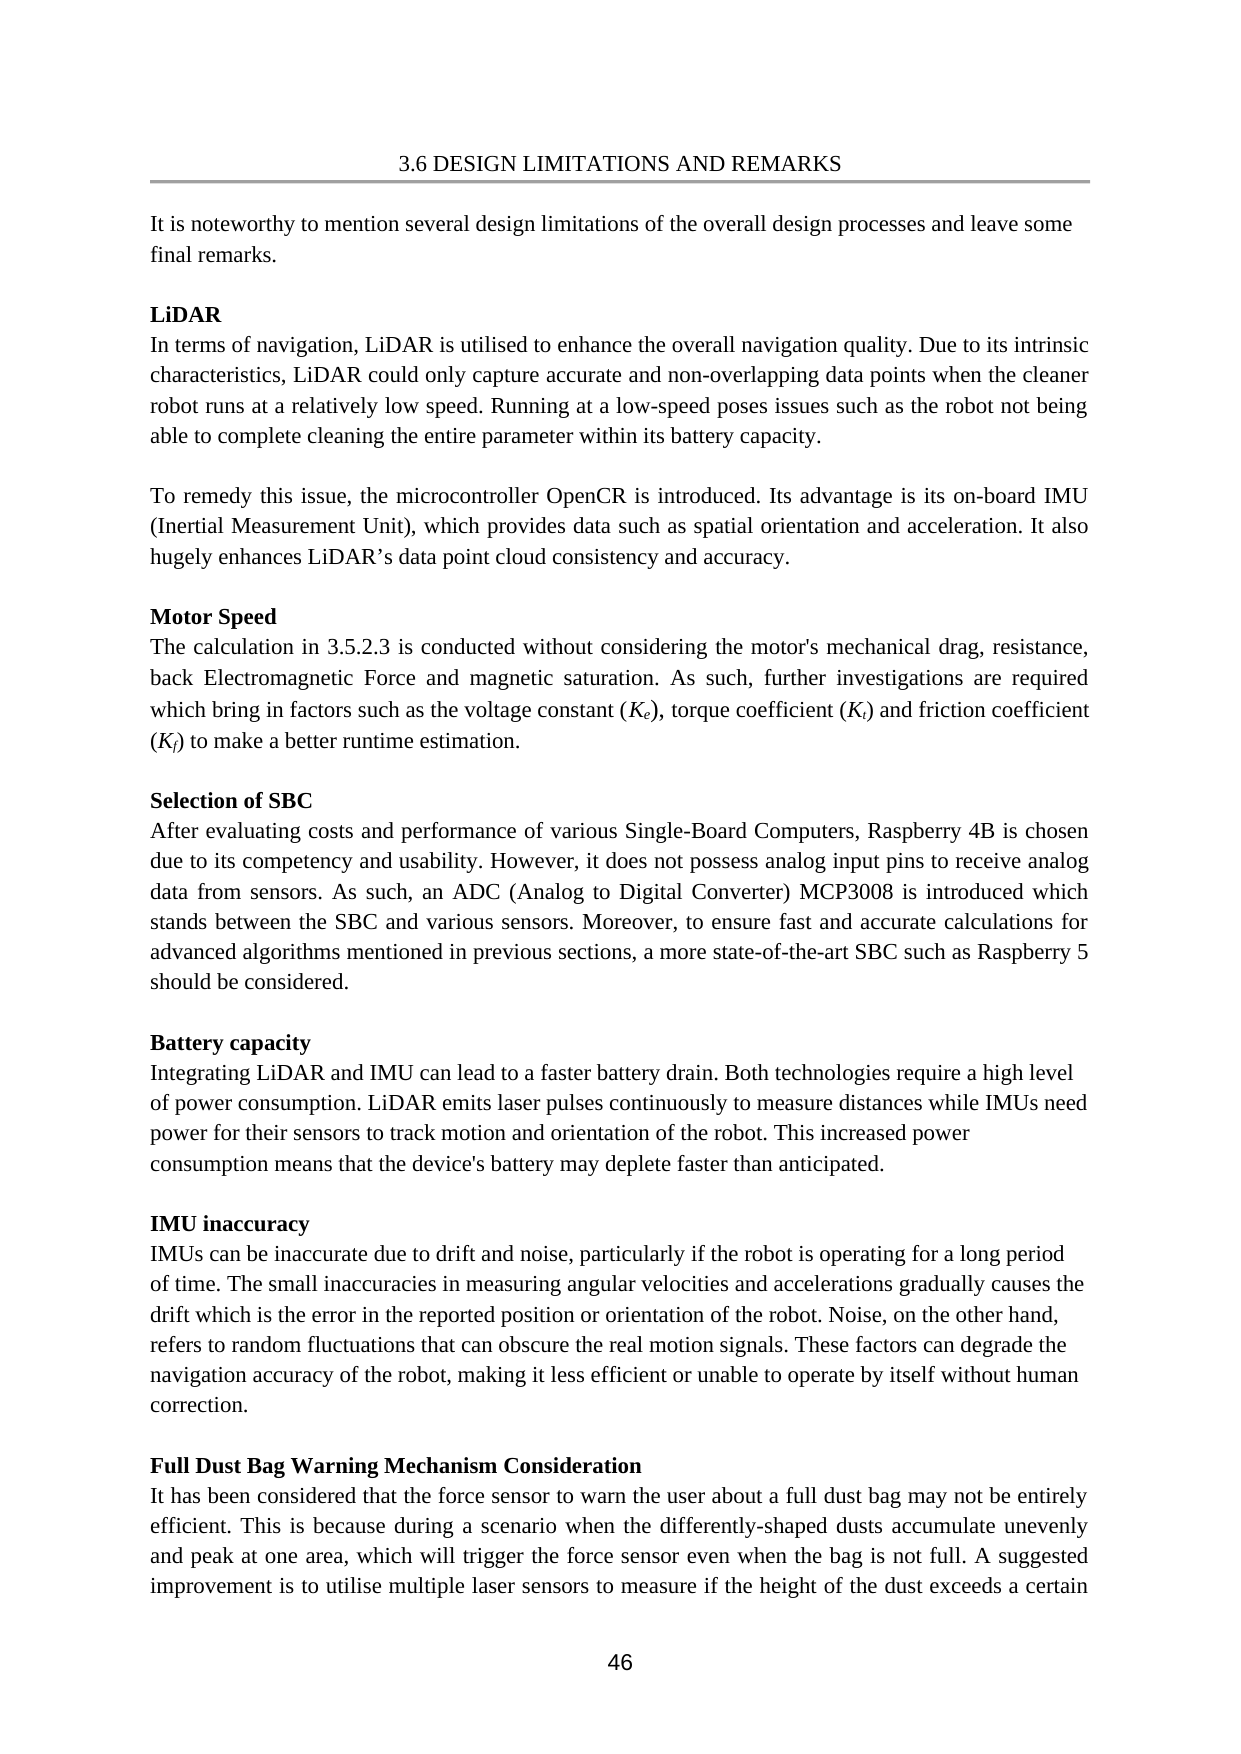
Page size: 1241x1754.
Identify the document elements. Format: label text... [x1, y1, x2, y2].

text Battery capacity [150, 1029, 1090, 1055]
text To remedy this issue, the microcontroller OpenCR is introduced. Its advantage is its on-board IMU (Inertial Measurement Unit), which provides data such as spatial orientation and acceleration. It also hugely enhances LiDAR’s data point cloud consistency and accuracy. [150, 482, 1090, 569]
text LiDAR [150, 301, 1090, 327]
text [150, 1482, 1090, 1599]
text After evaluating costs and performance of various Single-Board Computers, Raspberry 4B is chosen due to its competency and usability. However, it does not possess analog input pins to receive analog data from sensors. As such, an ADC (Analog to Digital Converter) MCP3008 is introduced which stands between the SBC and various sensors. Moreover, to ensure fast and accurate calculations for advanced algorithms mentioned in previous sections, a more state-of-the-art SBC such as Raspberry 5 should be considered. [150, 817, 1090, 995]
text Integrating LiDAR and IMU can lead to a faster battery drain. Both technologies require a high level of power consumption. LiDAR emits laser pulses continuously to measure distances while IMUs need power for their sensors to track motion and orientation of the robot. This increased power consumption means that the device's battery may deplete faster than anticipated. [150, 1059, 1090, 1176]
text The calculation in 3.5.2.3 is conducted without considering the motor's mechanical drag, resistance, back Electromagnetic Force and magnetic saturation. As such, further investigations are required which bring in factors such as the voltage constant (Ke), torque coefficient (Kt) and friction coefficient (Kf) to make a better runtime estimation. [150, 633, 1090, 753]
text IMUs can be inaccurate due to drift and noise, particularly if the robot is operating for a long period of time. The small inaccuracies in measuring angular velocities and accelerations gradually causes the drift which is the error in the reported position or orientation of the robot. Noise, on the other hand, refers to random fluctuations that can obscure the real motion signals. These factors can degrade the navigation accuracy of the robot, making it less efficient or unable to operate by itself without human correction. [150, 1240, 1090, 1418]
text Selection of SBC [150, 787, 1090, 813]
subtitle 3.6 DESIGN LIMITATIONS AND REMARKS [150, 150, 1090, 176]
text Motor Speed [150, 603, 1090, 629]
text IMU inaccuracy [150, 1210, 1090, 1236]
text Full Dust Bag Warning Mechanism Consideration [150, 1452, 1090, 1478]
text It is noteworthy to mention several design limitations of the overall design processes and leave some final remarks. [150, 210, 1090, 267]
text In terms of navigation, LiDAR is utilised to enhance the overall navigation quality. Due to its intrinsic characteristics, LiDAR could only capture accurate and non-overlapping data points when the cleaner robot runs at a relatively low speed. Running at a low-speed poses issues such as the robot not being able to complete cleaning the entire parameter within its battery capacity. [150, 331, 1090, 448]
